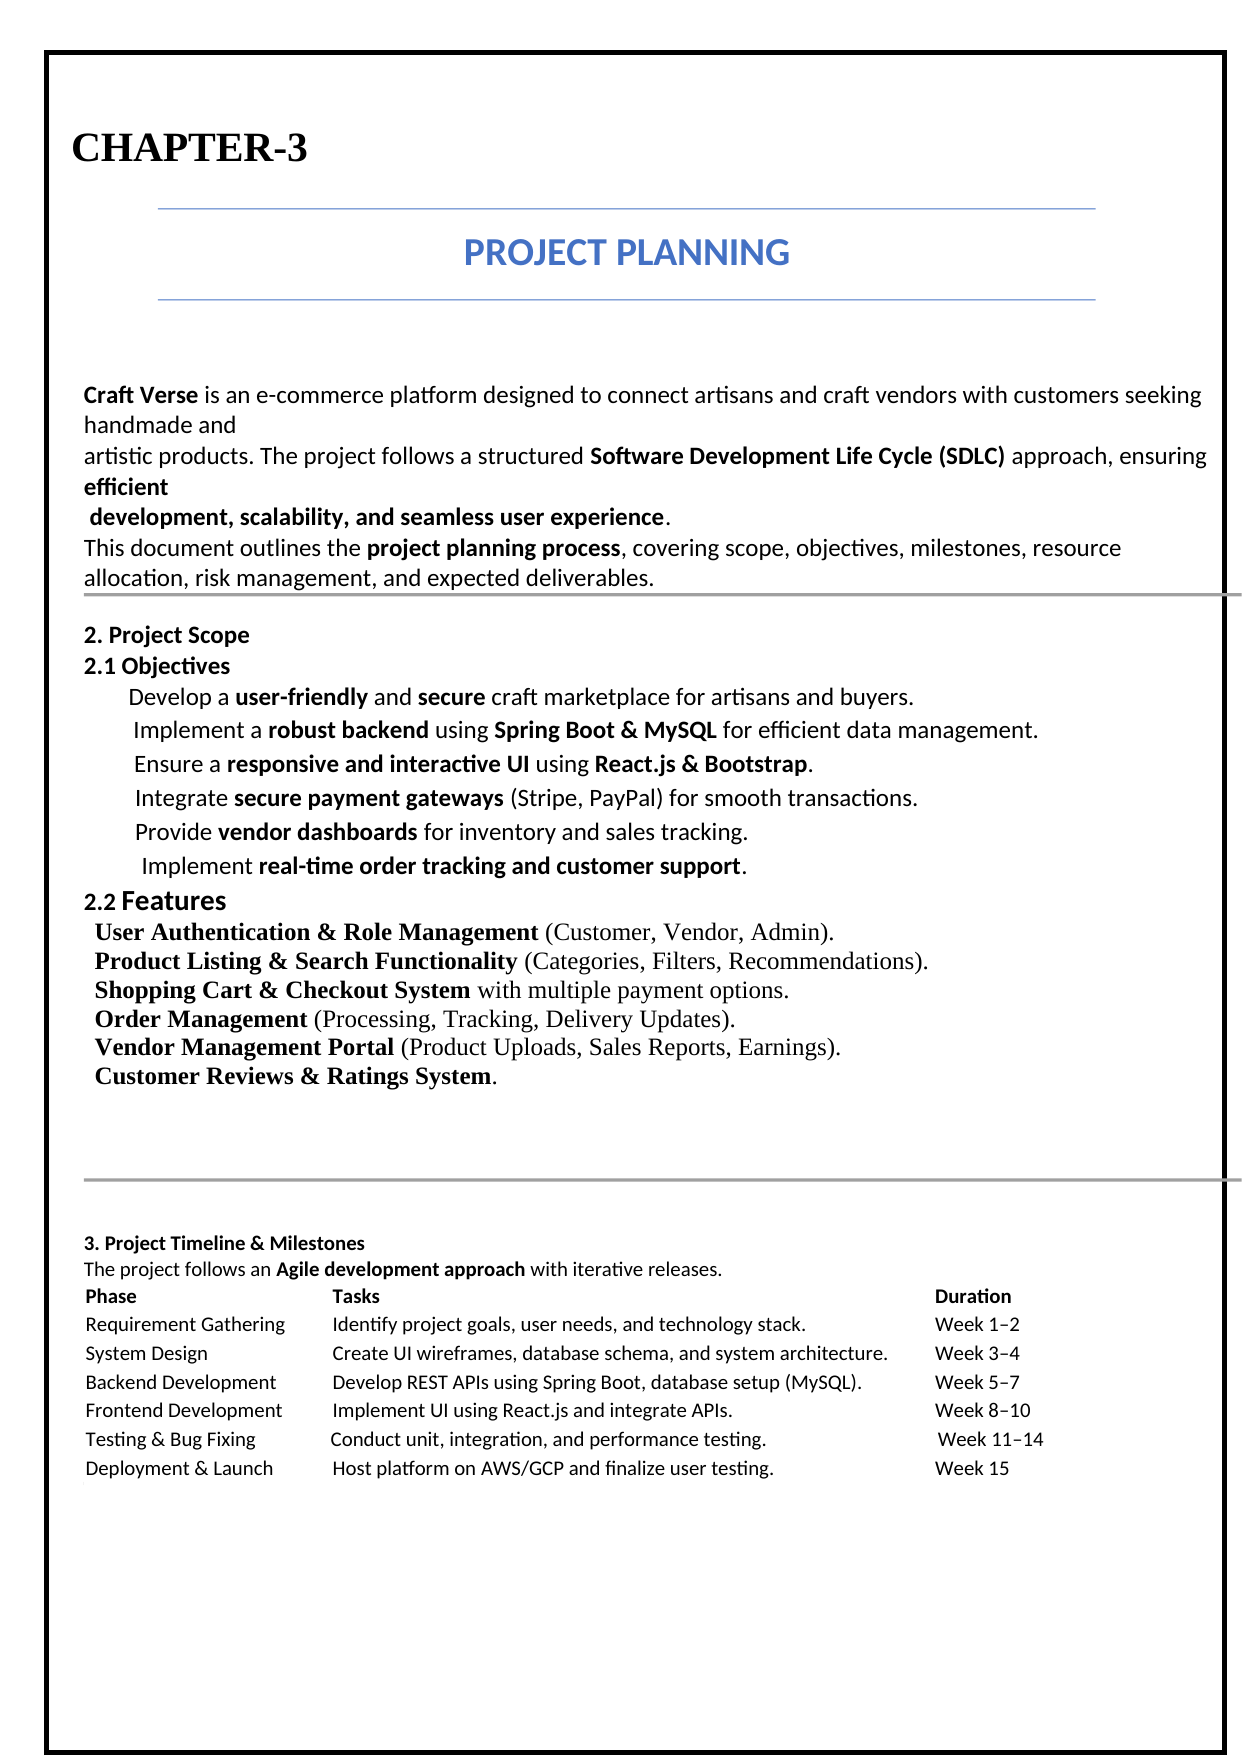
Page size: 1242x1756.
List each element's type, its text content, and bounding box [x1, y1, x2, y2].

table_cell Develop REST APIs using Spring Boot, database setup (MySQL). [291, 1367, 894, 1396]
text This document outlines the project planning process, covering scope, objectives, milestones, resource allocation, risk management, and expected deliverables. [84, 532, 1222, 593]
text User Authentication & Role Management (Customer, Vendor, Admin). Product Listing & Search Functionality (Categories, Filters, Recommendations). Shopping Cart & Checkout System with multiple payment options. Order Management (Processing, Tracking, Delivery Updates). Vendor Management Portal (Product Uploads, Sales Reports, Earnings). Customer Reviews & Ratings System. [88, 917, 1222, 1090]
text Develop a user-friendly and secure craft marketplace for artisans and buyers. Implement a robust backend using Spring Boot & MySQL for efficient data management. Ensure a responsive and interactive UI using React.js & Bootstrap. Integrate secure payment gateways (Stripe, PayPal) for smooth transactions. Provide vendor dashboards for inventory and sales tracking. Implement real-time order tracking and customer support. [84, 681, 1222, 882]
table_cell Conduct unit, integration, and performance testing. [291, 1425, 894, 1453]
table_cell Week 15 [894, 1453, 1050, 1482]
text development, scalability, and seamless user experience. [84, 501, 1222, 532]
table_cell Week 8–10 [894, 1396, 1050, 1424]
table_cell Requirement Gathering [49, 1310, 291, 1339]
table_cell Identify project goals, user needs, and technology stack. [291, 1310, 894, 1339]
text 2.2 Features [84, 882, 1222, 917]
table_cell Deployment & Launch [49, 1453, 291, 1482]
table_cell Week 3–4 [894, 1339, 1050, 1367]
table_cell Host platform on AWS/GCP and finalize user testing. [291, 1453, 894, 1482]
text artistic products. The project follows a structured Software Development Life Cycle (SDLC) approach, ensuring efficient [84, 440, 1222, 501]
table_cell Week 5–7 [894, 1367, 1050, 1396]
table_cell Frontend Development [49, 1396, 291, 1424]
text 2.1 Objectives [84, 650, 1222, 681]
table_header Phase [49, 1281, 291, 1310]
text Craft Verse is an e-commerce platform designed to connect artisans and craft vendors with customers seeking handmade and [84, 379, 1222, 440]
table_cell Backend Development [49, 1367, 291, 1396]
table_cell Week 1–2 [894, 1310, 1050, 1339]
text The project follows an Agile development approach with iterative releases. [84, 1256, 1222, 1281]
table_cell Week 11–14 [894, 1425, 1050, 1453]
text 2. Project Scope [84, 619, 1222, 650]
table_cell Implement UI using React.js and integrate APIs. [291, 1396, 894, 1424]
table_cell System Design [49, 1339, 291, 1367]
text 3. Project Timeline & Milestones [84, 1230, 1222, 1256]
table_cell Testing & Bug Fixing [49, 1425, 291, 1453]
subtitle CHAPTER-3 [71, 122, 1222, 170]
table_header Tasks [291, 1281, 894, 1310]
table_cell Create UI wireframes, database schema, and system architecture. [291, 1339, 894, 1367]
subtitle PROJECT PLANNING [49, 227, 1210, 275]
table_header Duration [894, 1281, 1050, 1310]
